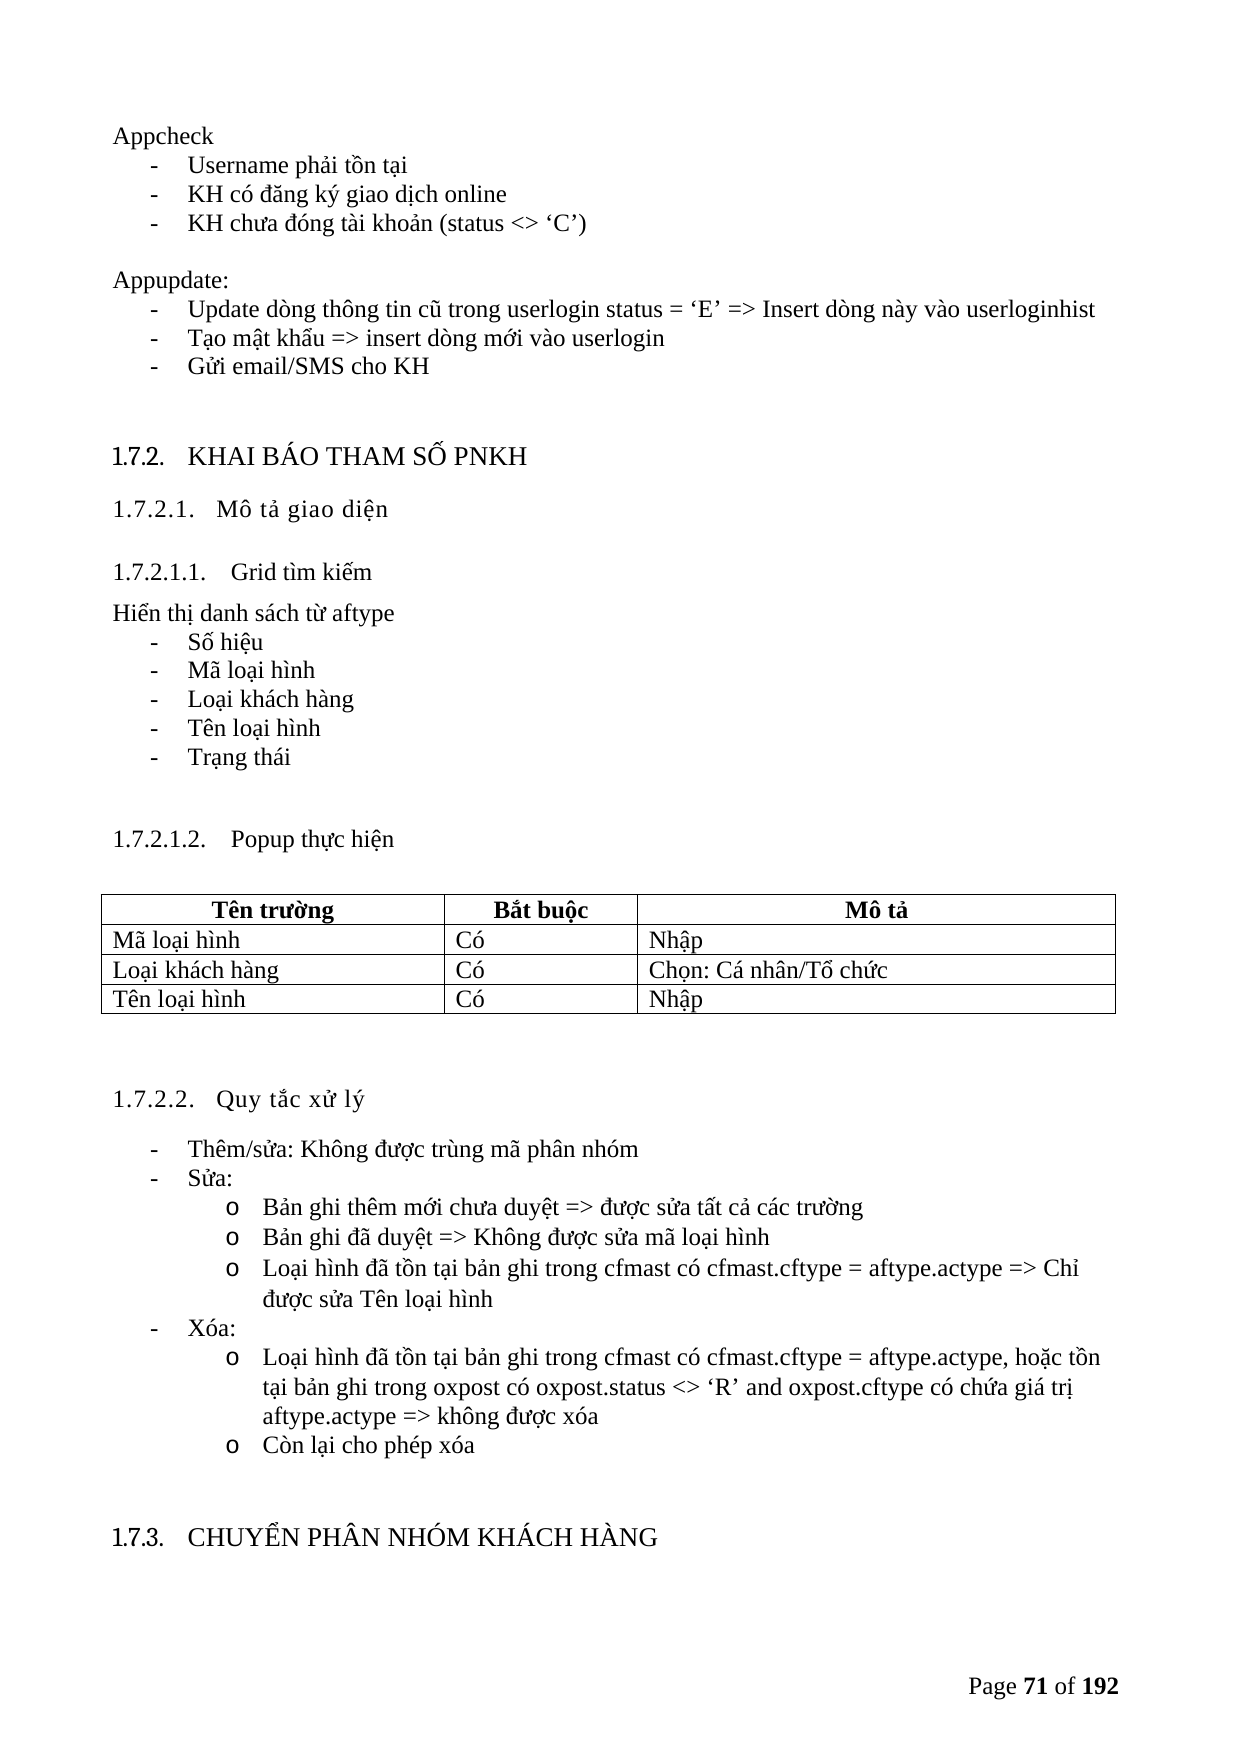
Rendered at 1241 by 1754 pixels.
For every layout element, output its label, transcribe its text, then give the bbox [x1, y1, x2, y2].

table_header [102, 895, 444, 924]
list Username phải tồn tại [150, 150, 1119, 179]
list Mã loại hình [150, 655, 1119, 684]
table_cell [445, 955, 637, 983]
list Bản ghi đã duyệt => Không được sửa mã loại hình [225, 1222, 1119, 1253]
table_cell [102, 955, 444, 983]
list Bản ghi thêm mới chưa duyệt => được sửa tất cả các trường [225, 1192, 1119, 1222]
list Xóa: [150, 1313, 1119, 1342]
list Gửi email/SMS cho KH [150, 351, 1119, 380]
list Tên loại hình [150, 713, 1119, 742]
subtitle Mô tả giao diện [112, 494, 1119, 523]
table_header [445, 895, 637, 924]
subtitle Chuyển phân nhóm khách hàng [112, 1521, 1119, 1553]
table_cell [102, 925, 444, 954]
list Update dòng thông tin cũ trong userlogin status = ‘E’ => Insert dòng này vào userloginhist [150, 294, 1119, 323]
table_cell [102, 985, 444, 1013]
list Còn lại cho phép xóa [225, 1430, 1119, 1461]
list Loại khách hàng [150, 684, 1119, 713]
subtitle Quy tắc xử lý [112, 1084, 1119, 1113]
list Trạng thái [150, 742, 1119, 770]
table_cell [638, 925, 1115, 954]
list Sửa: [150, 1163, 1119, 1192]
subtitle Grid tìm kiếm [112, 557, 1119, 585]
subtitle khai báo tham số pNKH [112, 440, 1119, 472]
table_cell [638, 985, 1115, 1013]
list KH chưa đóng tài khoản (status <> ‘C’) [150, 208, 1119, 236]
text Hiển thị danh sách từ aftype [112, 598, 1119, 627]
list Loại hình đã tồn tại bản ghi trong cfmast có cfmast.cftype = aftype.actype => Chỉ được sửa Tên loại hình [225, 1253, 1119, 1313]
text Appupdate: [112, 265, 1119, 294]
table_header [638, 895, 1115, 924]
text Appcheck [112, 121, 1119, 150]
list Loại hình đã tồn tại bản ghi trong cfmast có cfmast.cftype = aftype.actype, hoặc tồn tại bản ghi trong oxpost có oxpost.status <> ‘R’ and oxpost.cftype có chứa giá trị aftype.actype => không được xóa [225, 1342, 1119, 1430]
list Thêm/sửa: Không được trùng mã phân nhóm [150, 1134, 1119, 1163]
list Số hiệu [150, 627, 1119, 655]
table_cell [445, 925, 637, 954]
subtitle Popup thực hiện [112, 824, 1119, 853]
list KH có đăng ký giao dịch online [150, 179, 1119, 208]
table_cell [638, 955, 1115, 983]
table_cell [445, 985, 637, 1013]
list Tạo mật khẩu => insert dòng mới vào userlogin [150, 323, 1119, 351]
